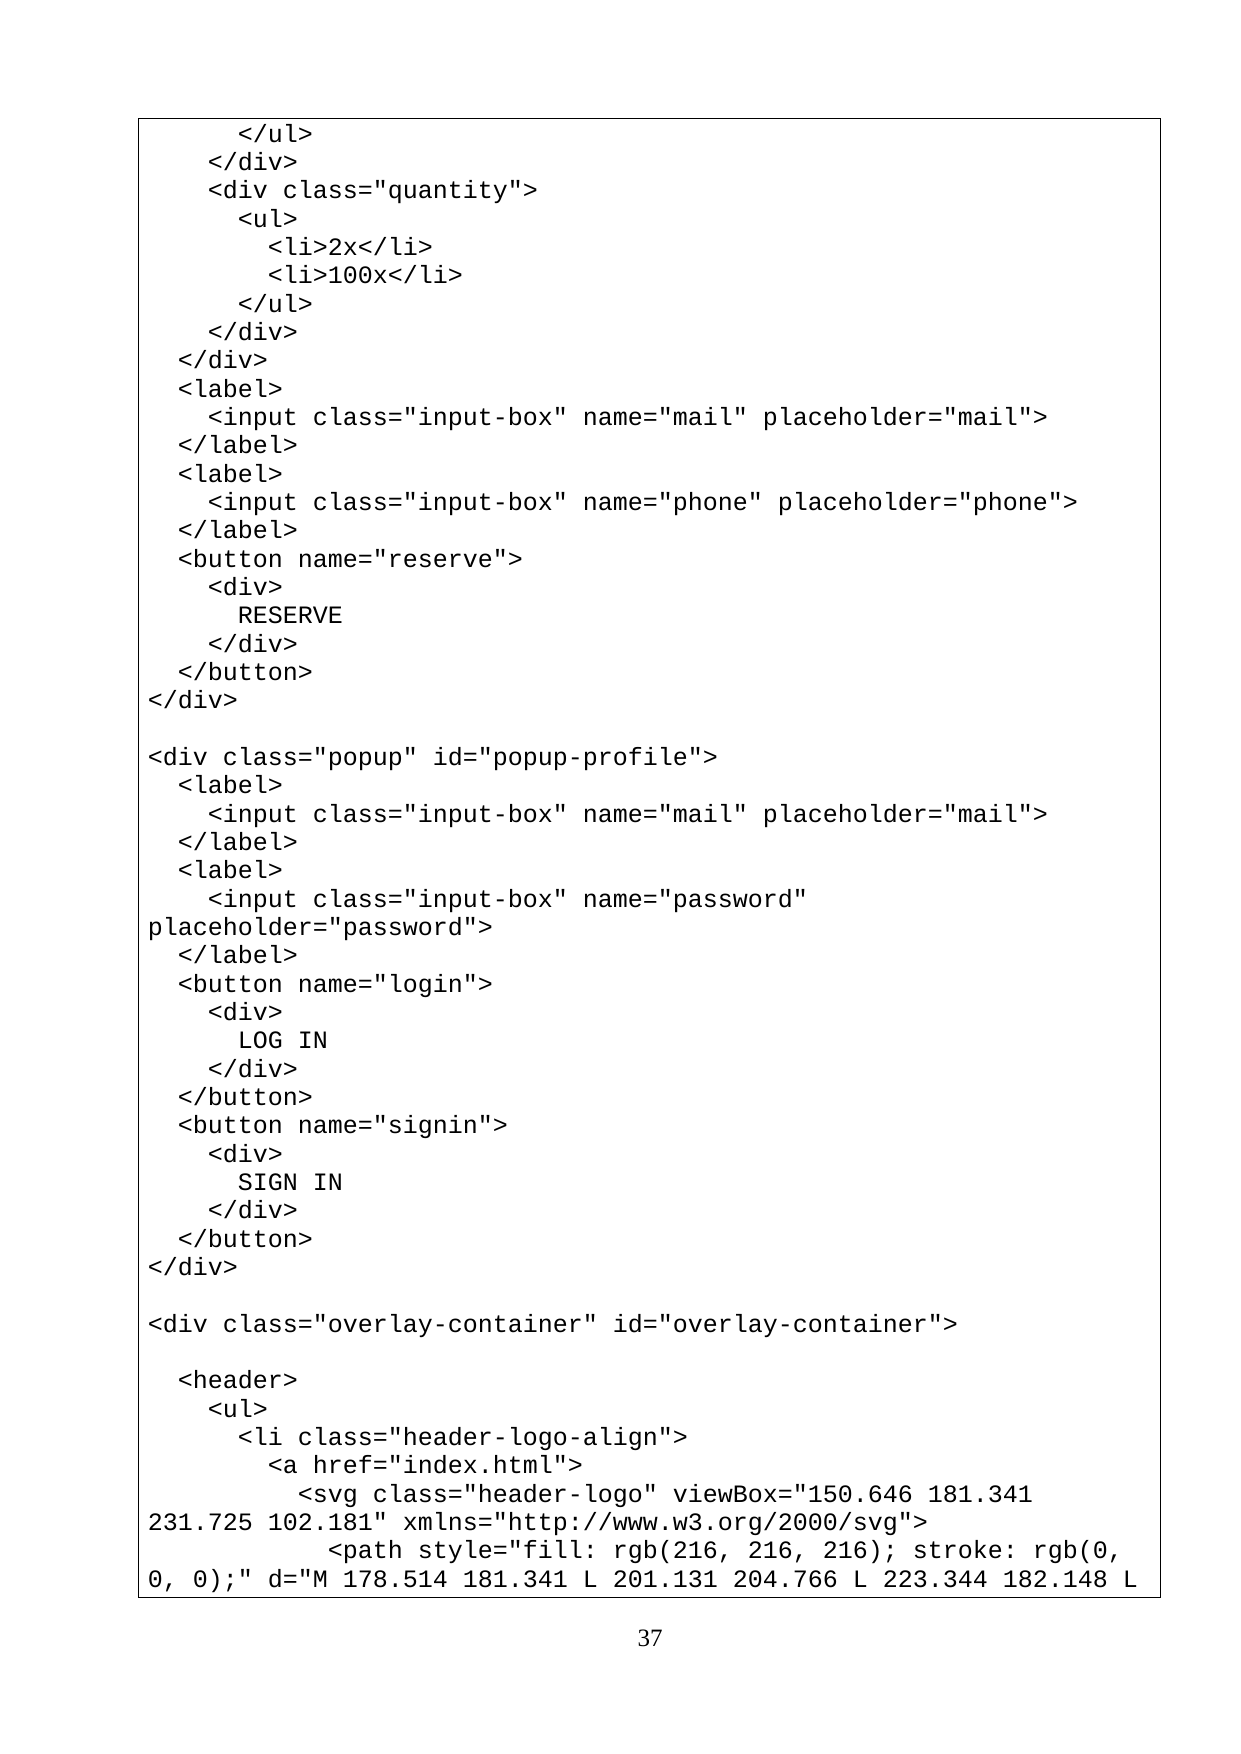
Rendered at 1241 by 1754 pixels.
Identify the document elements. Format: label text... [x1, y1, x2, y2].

text <div class="quantity"> [148, 178, 1152, 206]
text <input class="input-box" name="password" placeholder="password"> [148, 886, 1152, 943]
text </button> [148, 659, 1152, 688]
text <label> [148, 858, 1152, 886]
text </div> [148, 1254, 1152, 1283]
text </div> [148, 149, 1152, 178]
text <li>2x</li> [148, 234, 1152, 263]
text </ul> [139, 119, 1160, 149]
text <div> [148, 999, 1152, 1028]
text <label> [148, 461, 1152, 489]
text <label> [148, 773, 1152, 801]
text <a href="index.html"> [148, 1453, 1152, 1481]
text RESERVE [148, 603, 1152, 631]
text <ul> [148, 1396, 1152, 1424]
text <div> [148, 1141, 1152, 1169]
text </label> [148, 433, 1152, 461]
text </div> [148, 1056, 1152, 1084]
text </div> [148, 319, 1152, 348]
text </button> [148, 1226, 1152, 1254]
text </div> [148, 348, 1152, 376]
text <input class="input-box" name="mail" placeholder="mail"> [148, 801, 1152, 829]
text <button name="login"> [148, 971, 1152, 999]
text </label> [148, 943, 1152, 971]
text <li class="header-logo-align"> [148, 1424, 1152, 1453]
text </div> [148, 688, 1152, 716]
text LOG IN [148, 1028, 1152, 1056]
text <header> [148, 1368, 1152, 1396]
text <button name="signin"> [148, 1113, 1152, 1141]
text <input class="input-box" name="mail" placeholder="mail"> [148, 404, 1152, 433]
text </label> [148, 829, 1152, 858]
text </label> [148, 518, 1152, 546]
text <button name="reserve"> [148, 546, 1152, 574]
text <div> [148, 574, 1152, 603]
text </div> [148, 1198, 1152, 1226]
text </ul> [148, 291, 1152, 319]
text <ul> [148, 206, 1152, 234]
text </div> [148, 631, 1152, 659]
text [139, 1535, 1160, 1597]
text <label> [148, 376, 1152, 404]
text <svg class="header-logo" viewBox="150.646 181.341 231.725 102.181" xmlns="http://www.w3.org/2000/svg"> [148, 1481, 1152, 1535]
text <div class="overlay-container" id="overlay-container"> [148, 1311, 1152, 1339]
text <li>100x</li> [148, 263, 1152, 291]
text SIGN IN [148, 1169, 1152, 1198]
text <input class="input-box" name="phone" placeholder="phone"> [148, 489, 1152, 518]
text <div class="popup" id="popup-profile"> [148, 744, 1152, 773]
text </button> [148, 1084, 1152, 1113]
